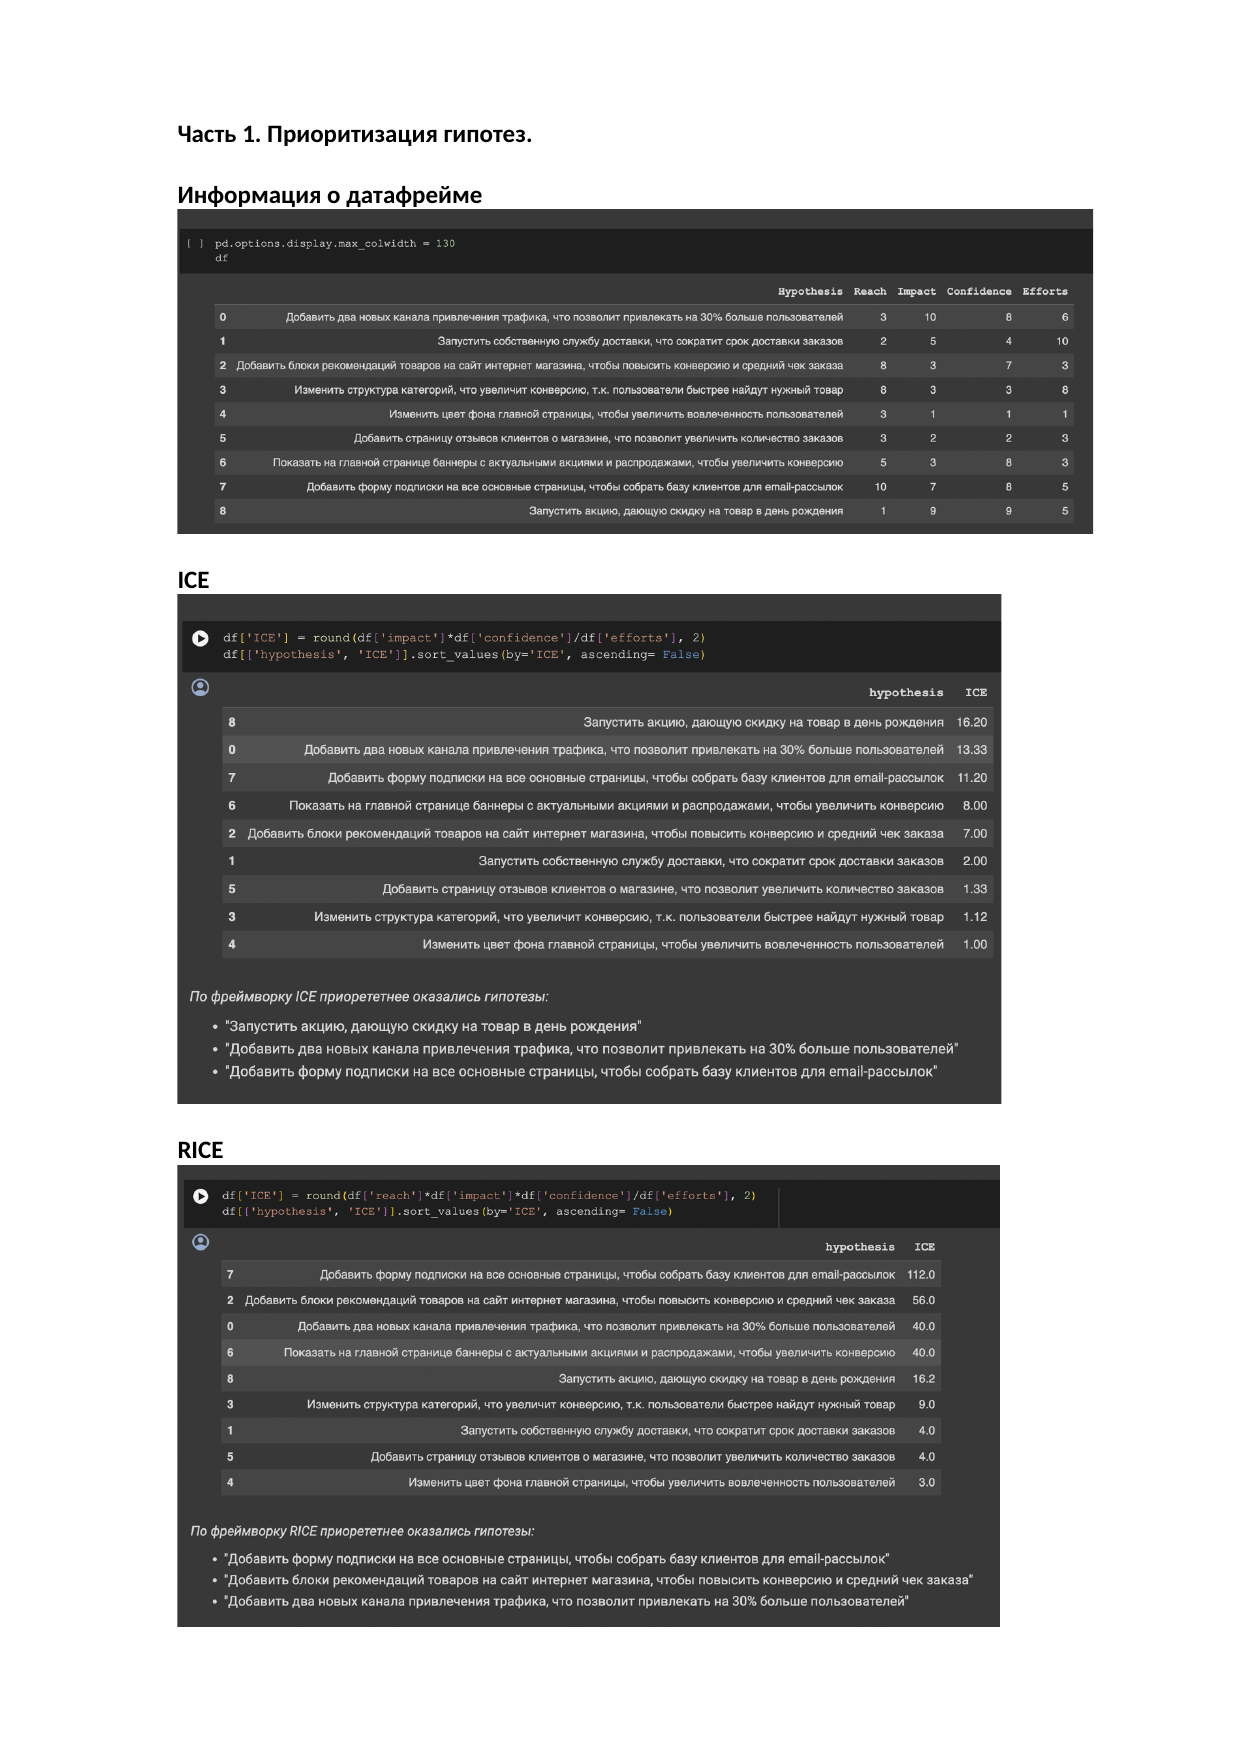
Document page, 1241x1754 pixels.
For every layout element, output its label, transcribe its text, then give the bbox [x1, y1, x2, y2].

text ICE [177, 564, 1152, 595]
text Информация о датафрейме [177, 179, 1152, 210]
picture [177, 209, 1094, 534]
text RICE [177, 1134, 1152, 1165]
picture [177, 594, 1002, 1104]
picture [177, 1165, 1000, 1627]
text Часть 1. Приоритизация гипотез. [177, 118, 1152, 149]
